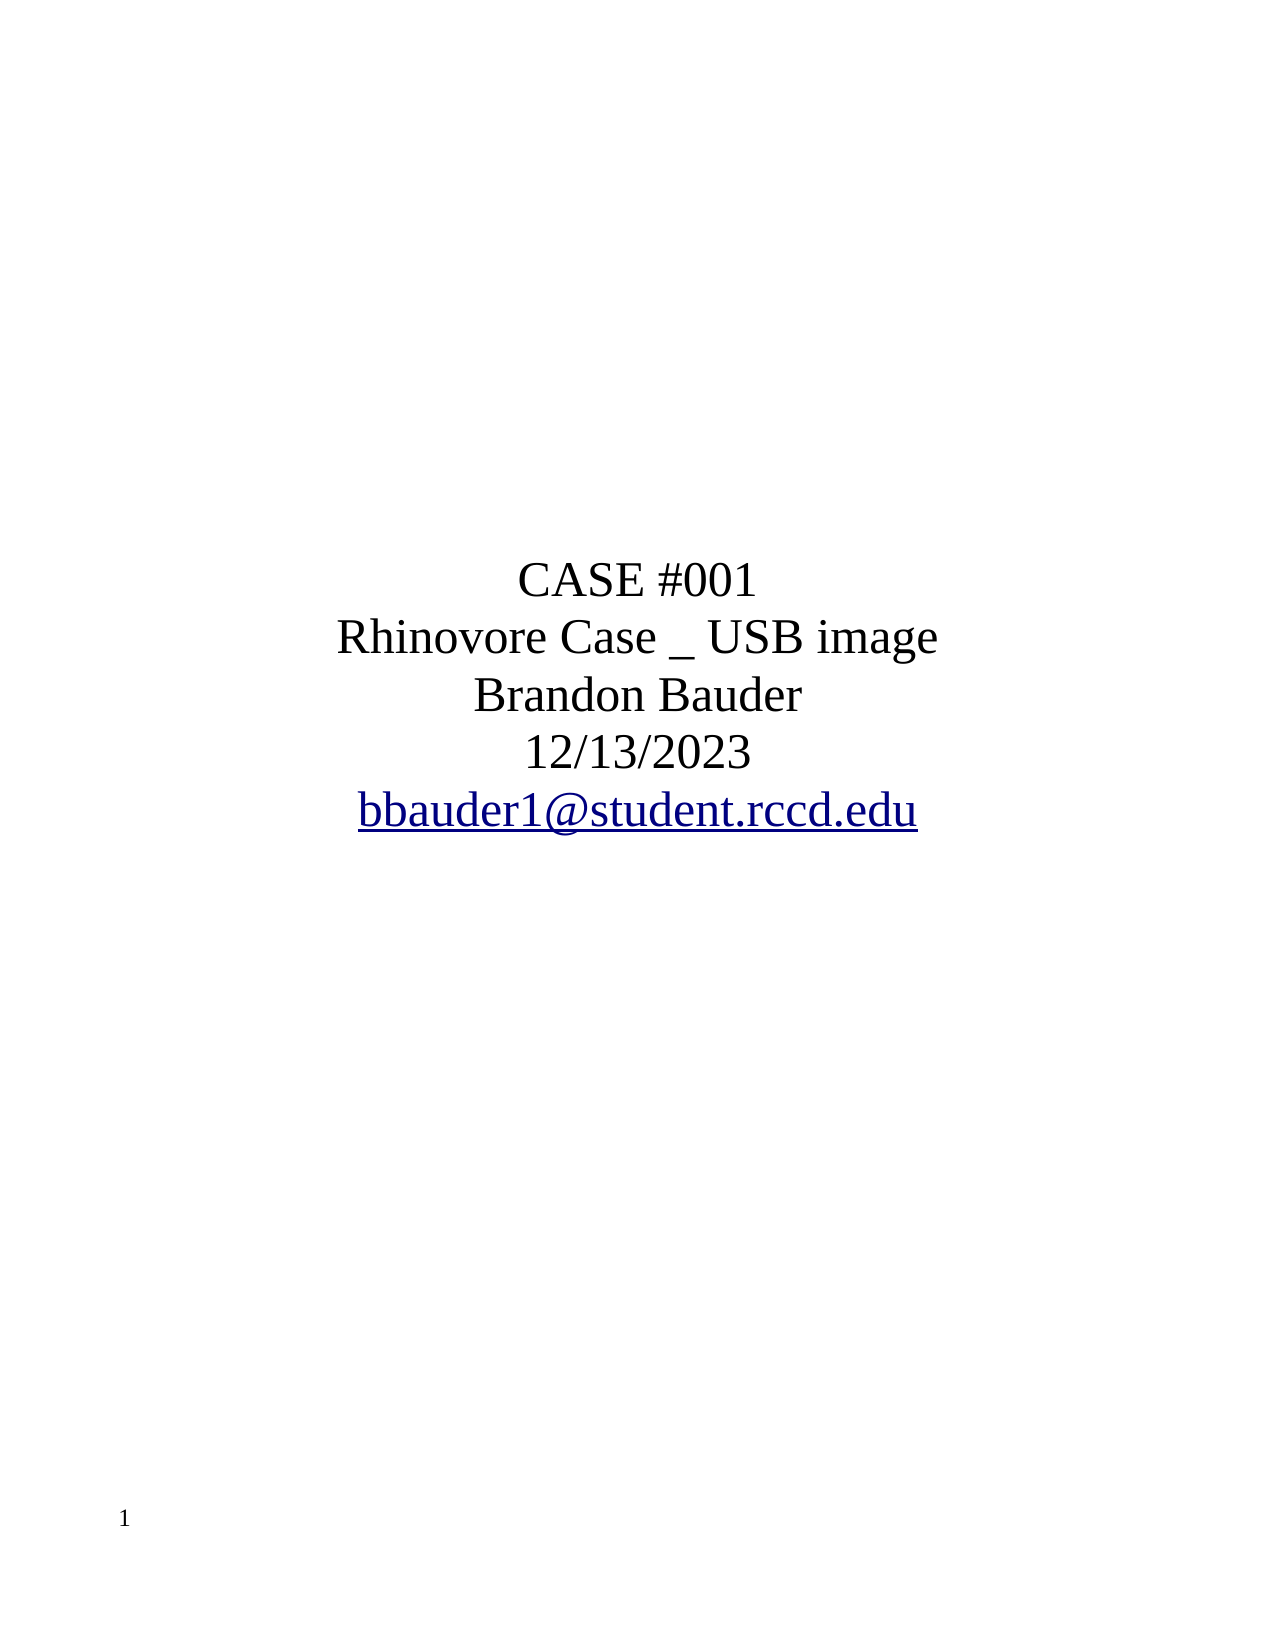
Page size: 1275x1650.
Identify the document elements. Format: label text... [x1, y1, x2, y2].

text Brandon Bauder [118, 664, 1157, 722]
text 12/13/2023 [118, 722, 1157, 779]
text bbauder1@student.rccd.edu [118, 779, 1157, 837]
text Rhinovore Case _ USB image [118, 607, 1157, 664]
text CASE #001 [118, 549, 1157, 607]
